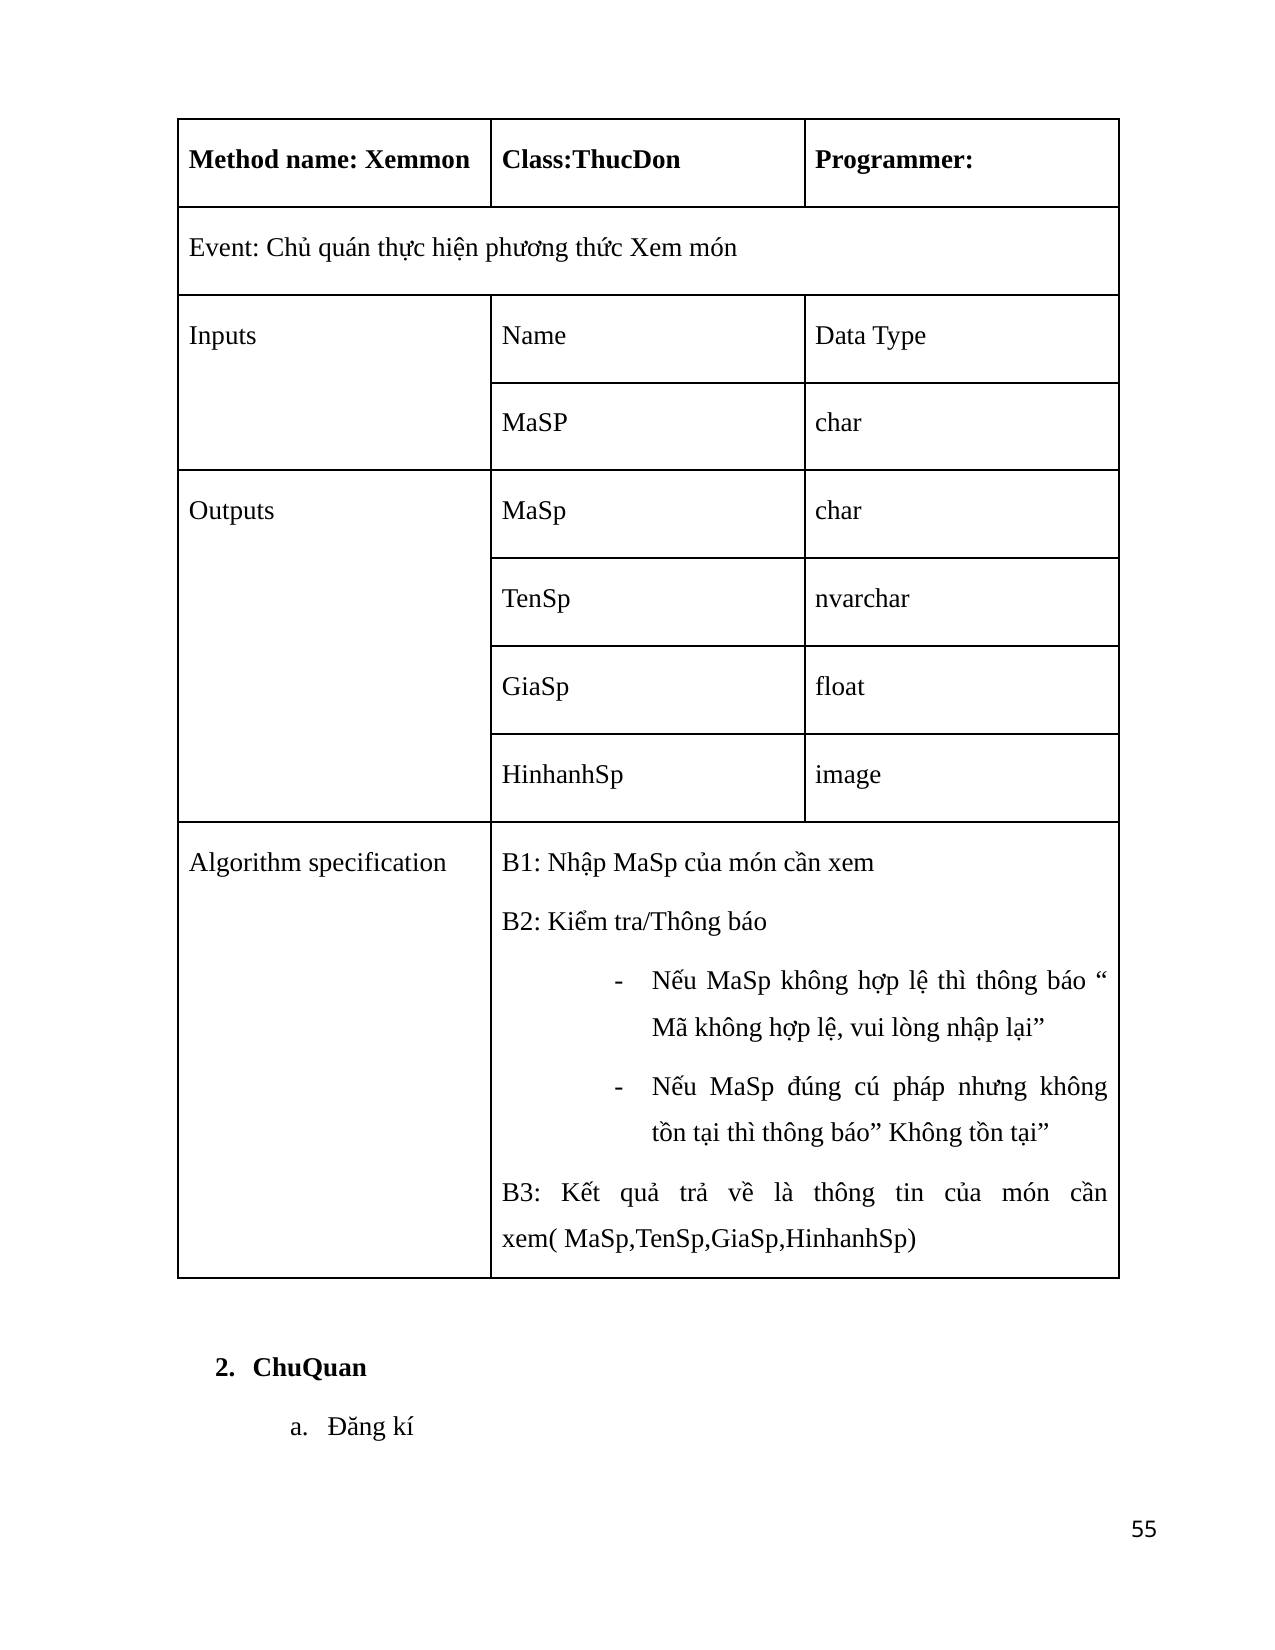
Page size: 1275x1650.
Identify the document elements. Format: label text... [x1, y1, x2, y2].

table_cell Data Type [806, 296, 1118, 382]
table_cell Name [492, 296, 804, 382]
table_cell nvarchar [806, 559, 1118, 645]
table_cell HinhanhSp [492, 735, 804, 821]
table_cell Algorithm specification [179, 823, 490, 1277]
table_cell MaSp [492, 471, 804, 557]
table_header Class:ThucDon [492, 120, 804, 206]
table_cell MaSP [492, 384, 804, 469]
table_cell Event: Chủ quán thực hiện phương thức Xem món [179, 208, 1118, 294]
table_cell char [806, 384, 1118, 469]
table_cell float [806, 647, 1118, 733]
table_cell Outputs [179, 471, 490, 821]
table_cell TenSp [492, 559, 804, 645]
table_header Method name: Xemmon [179, 120, 490, 206]
table_cell B1: Nhập MaSp của món cần xem B2: Kiểm tra/Thông báo Nếu MaSp không hợp lệ thì thông báo “ Mã không hợp lệ, vui lòng nhập lại” Nếu MaSp đúng cú pháp nhưng không tồn tại thì thông báo” Không tồn tại” B3: Kết quả trả về là thông tin của món cần xem( MaSp,TenSp,GiaSp,HinhanhSp) [492, 823, 1118, 1277]
list Đăng kí [290, 1410, 1157, 1441]
table_cell GiaSp [492, 647, 804, 733]
table_cell char [806, 471, 1118, 557]
table_cell image [806, 735, 1118, 821]
table_header Programmer: [806, 120, 1118, 206]
list ChuQuan [215, 1351, 1157, 1382]
table_cell Inputs [179, 296, 490, 469]
